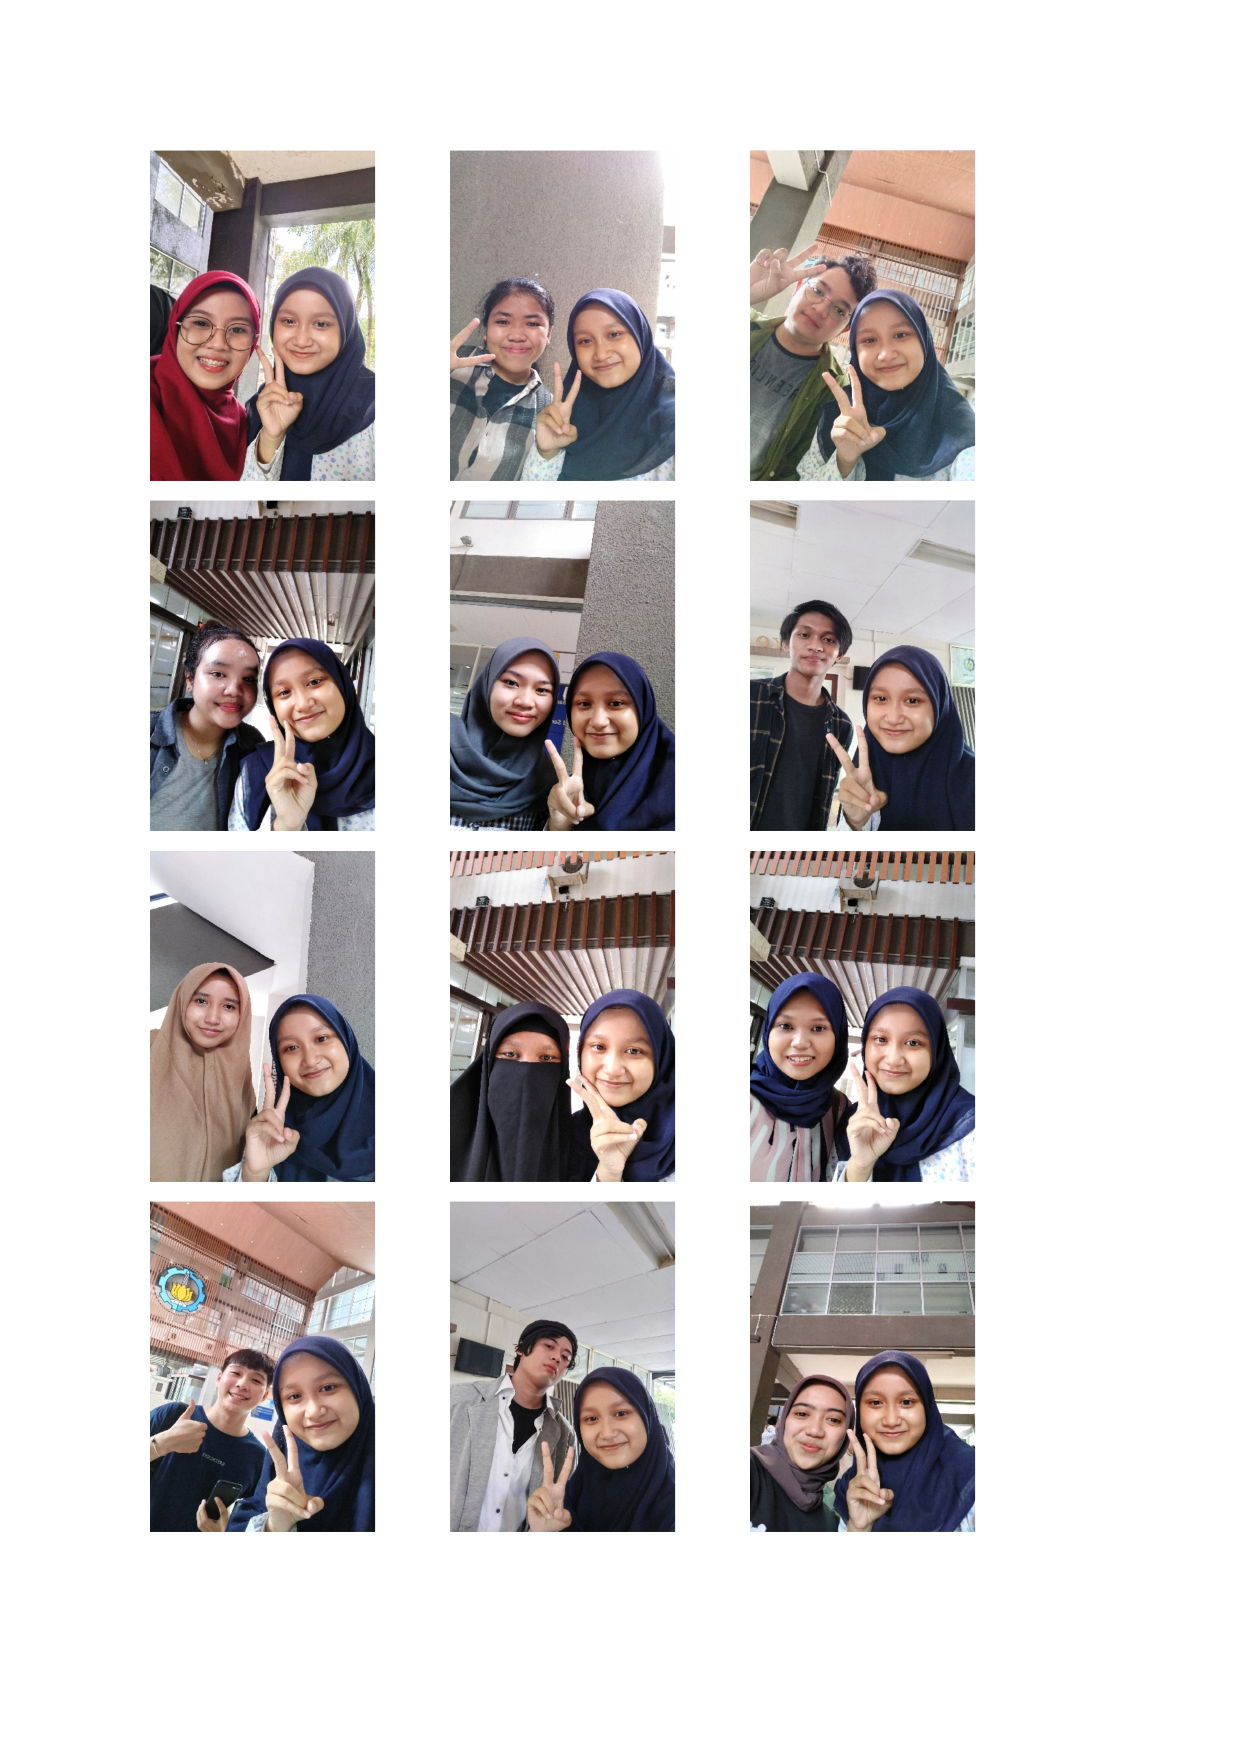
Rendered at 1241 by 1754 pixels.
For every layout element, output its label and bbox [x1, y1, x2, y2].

picture [750, 851, 976, 1182]
picture [450, 1202, 676, 1532]
picture [750, 1202, 976, 1532]
picture [150, 851, 376, 1182]
picture [750, 151, 976, 481]
picture [150, 501, 376, 831]
picture [450, 151, 676, 481]
picture [150, 1202, 376, 1532]
picture [450, 501, 676, 831]
picture [750, 501, 976, 831]
picture [450, 851, 676, 1182]
picture [150, 151, 376, 481]
